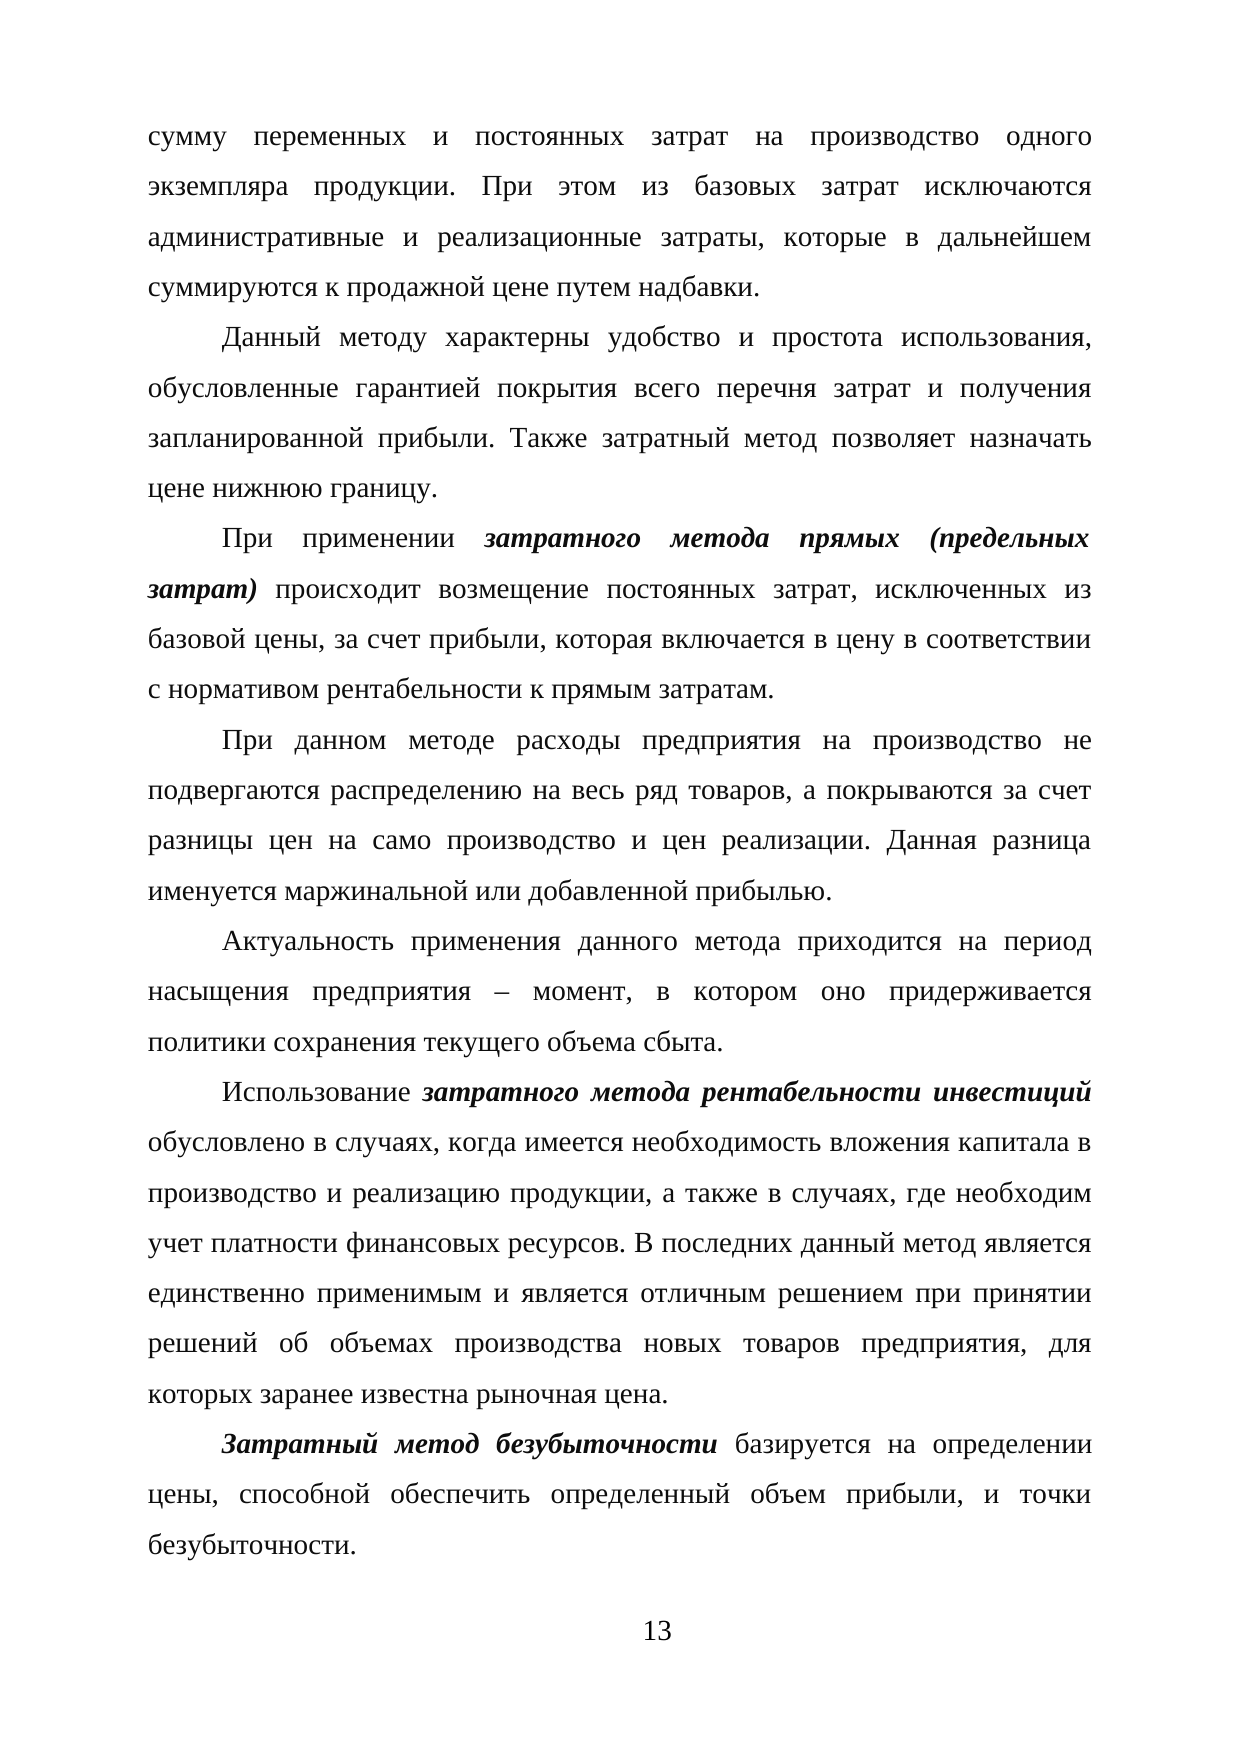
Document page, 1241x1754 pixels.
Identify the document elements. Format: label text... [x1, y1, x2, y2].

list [148, 118, 1092, 303]
list Актуальность применения данного метода приходится на период насыщения предприятия – момент, в котором оно придерживается политики сохранения текущего объема сбыта. [148, 923, 1092, 1057]
list Использование затратного метода рентабельности инвестиций обусловлено в случаях, когда имеется необходимость вложения капитала в производство и реализацию продукции, а также в случаях, где необходим учет платности финансовых ресурсов. В последних данный метод является единственно применимым и является отличным решением при принятии решений об объемах производства новых товаров предприятия, для которых заранее известна рыночная цена. [148, 1074, 1092, 1409]
list Затратный метод безубыточности базируется на определении цены, способной обеспечить определенный объем прибыли, и точки безубыточности. [148, 1426, 1092, 1560]
list Данный методу характерны удобство и простота использования, обусловленные гарантией покрытия всего перечня затрат и получения запланированной прибыли. Также затратный метод позволяет назначать цене нижнюю границу. [148, 319, 1092, 504]
list При применении затратного метода прямых (предельных затрат) происходит возмещение постоянных затрат, исключенных из базовой цены, за счет прибыли, которая включается в цену в соответствии с нормативом рентабельности к прямым затратам. [148, 521, 1092, 705]
list При данном методе расходы предприятия на производство не подвергаются распределению на весь ряд товаров, а покрываются за счет разницы цен на само производство и цен реализации. Данная разница именуется маржинальной или добавленной прибылью. [148, 722, 1092, 906]
